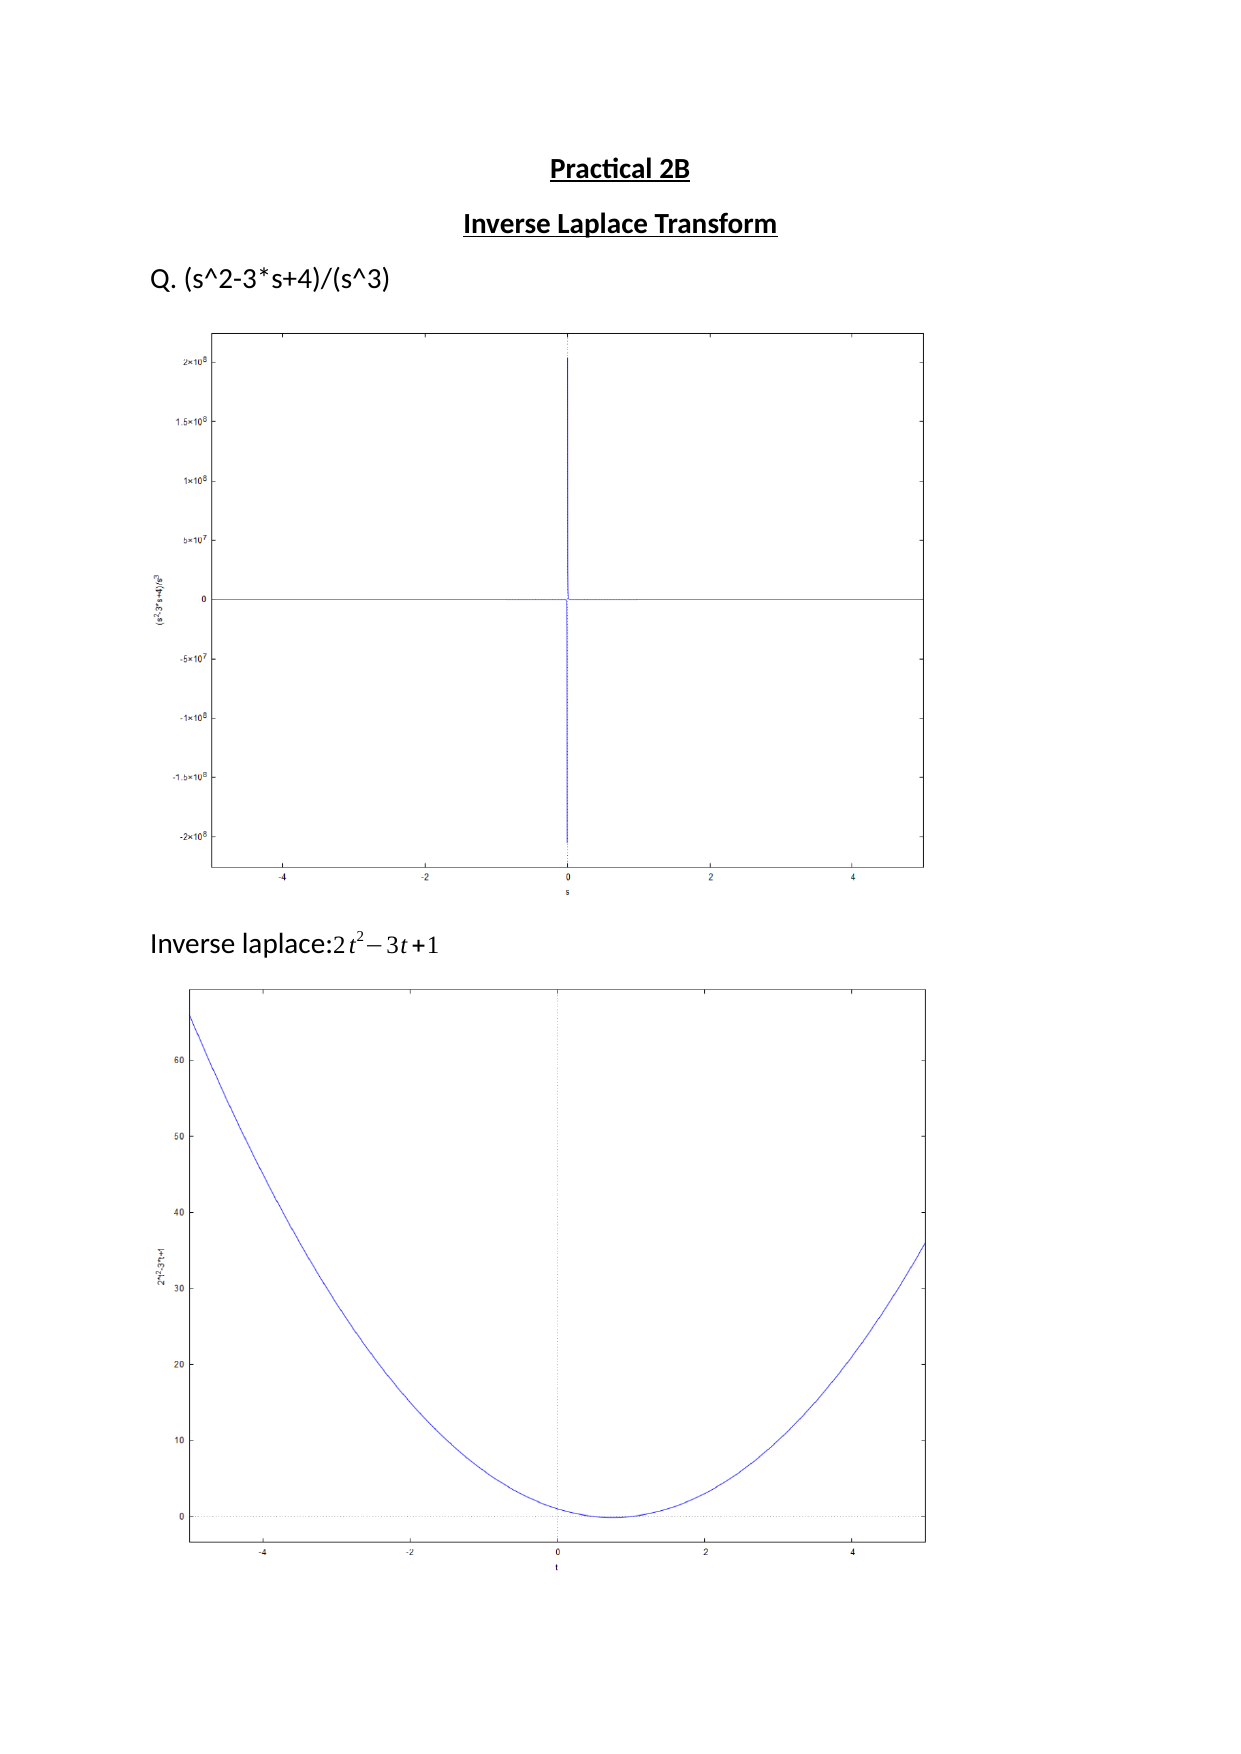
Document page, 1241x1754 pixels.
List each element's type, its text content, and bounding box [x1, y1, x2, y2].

text Inverse laplace: [150, 925, 1090, 960]
text Inverse Laplace Transform [150, 205, 1090, 241]
picture [150, 980, 942, 1574]
text Practical 2B [150, 150, 1090, 186]
text Q. (s^2-3*s+4)/(s^3) [150, 260, 1090, 296]
picture [150, 315, 938, 906]
